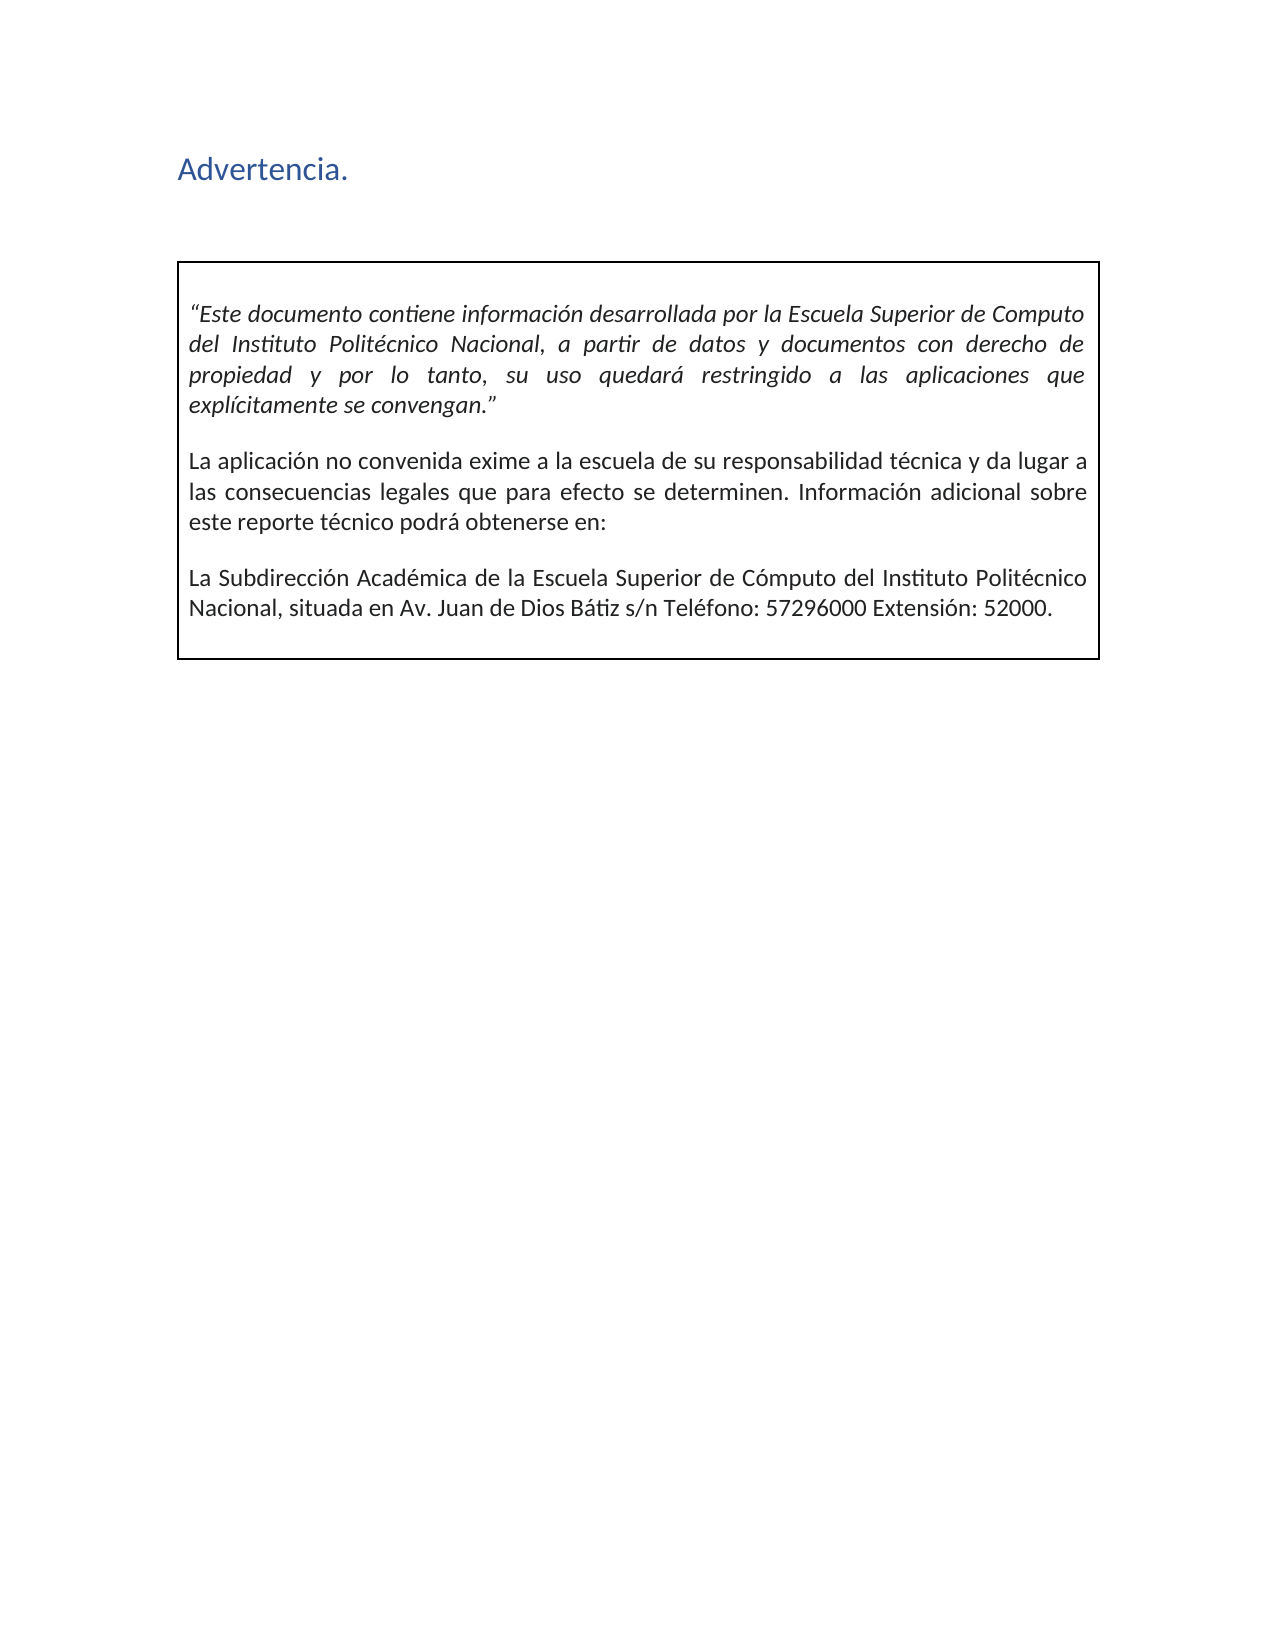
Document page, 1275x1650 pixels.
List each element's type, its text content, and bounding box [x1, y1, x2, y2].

text Advertencia. [177, 148, 1098, 188]
table_header “Este documento contiene información desarrollada por la Escuela Superior de Computo del Instituto Politécnico Nacional, a partir de datos y documentos con derecho de propiedad y por lo tanto, su uso quedará restringido a las aplicaciones que explícitamente se convengan.” La aplicación no convenida exime a la escuela de su responsabilidad técnica y da lugar a las consecuencias legales que para efecto se determinen. Información adicional sobre este reporte técnico podrá obtenerse en: La Subdirección Académica de la Escuela Superior de Cómputo del Instituto Politécnico Nacional, situada en Av. Juan de Dios Bátiz s/n Teléfono: 57296000 Extensión: 52000. [179, 263, 1098, 658]
